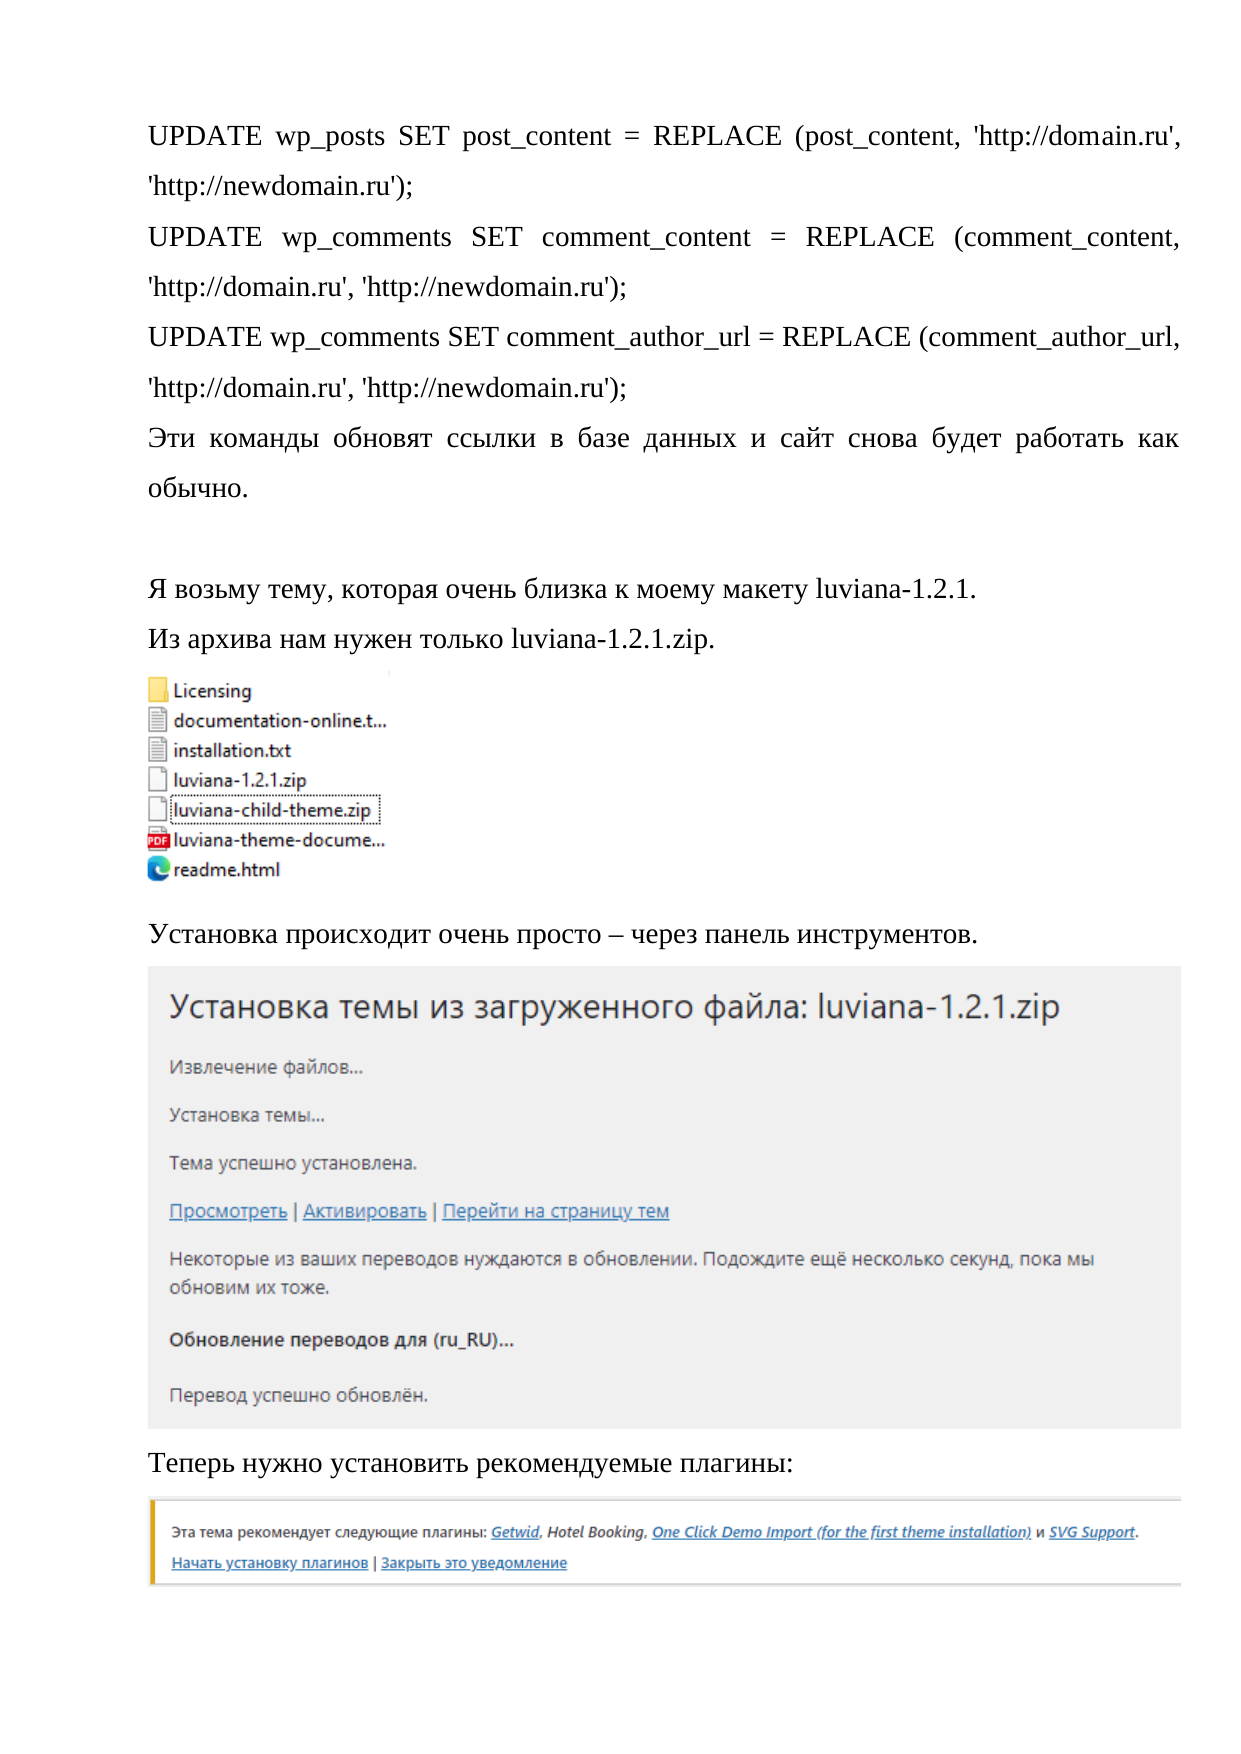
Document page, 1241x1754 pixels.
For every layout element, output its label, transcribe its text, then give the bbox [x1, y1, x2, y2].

text Я возьму тему, которая очень близка к моему макету luviana-1.2.1. [148, 571, 1181, 604]
text Из архива нам нужен только luviana-1.2.1.zip. [148, 621, 1181, 655]
text Установка происходит очень просто – через панель инструментов. [148, 916, 1181, 950]
text Эти команды обновят ссылки в базе данных и сайт снова будет работать как обычно. [148, 420, 1181, 504]
text UPDATE wp_posts SET post_content = REPLACE (post_content, 'http://domаin.ru', 'http://newdomain.ru'); [148, 118, 1181, 202]
text UPDATE wp_comments SET comment_content = REPLACE (comment_content, 'http://domаin.ru', 'http://newdomain.ru'); [148, 219, 1181, 303]
picture [147, 1496, 1182, 1587]
text UPDATE wp_comments SET comment_author_url = REPLACE (comment_author_url, 'http://domаin.ru', 'http://newdomain.ru'); [148, 319, 1181, 403]
picture [147, 671, 409, 900]
picture [147, 966, 1182, 1429]
text Теперь нужно установить рекомендуемые плагины: [148, 1446, 1181, 1479]
